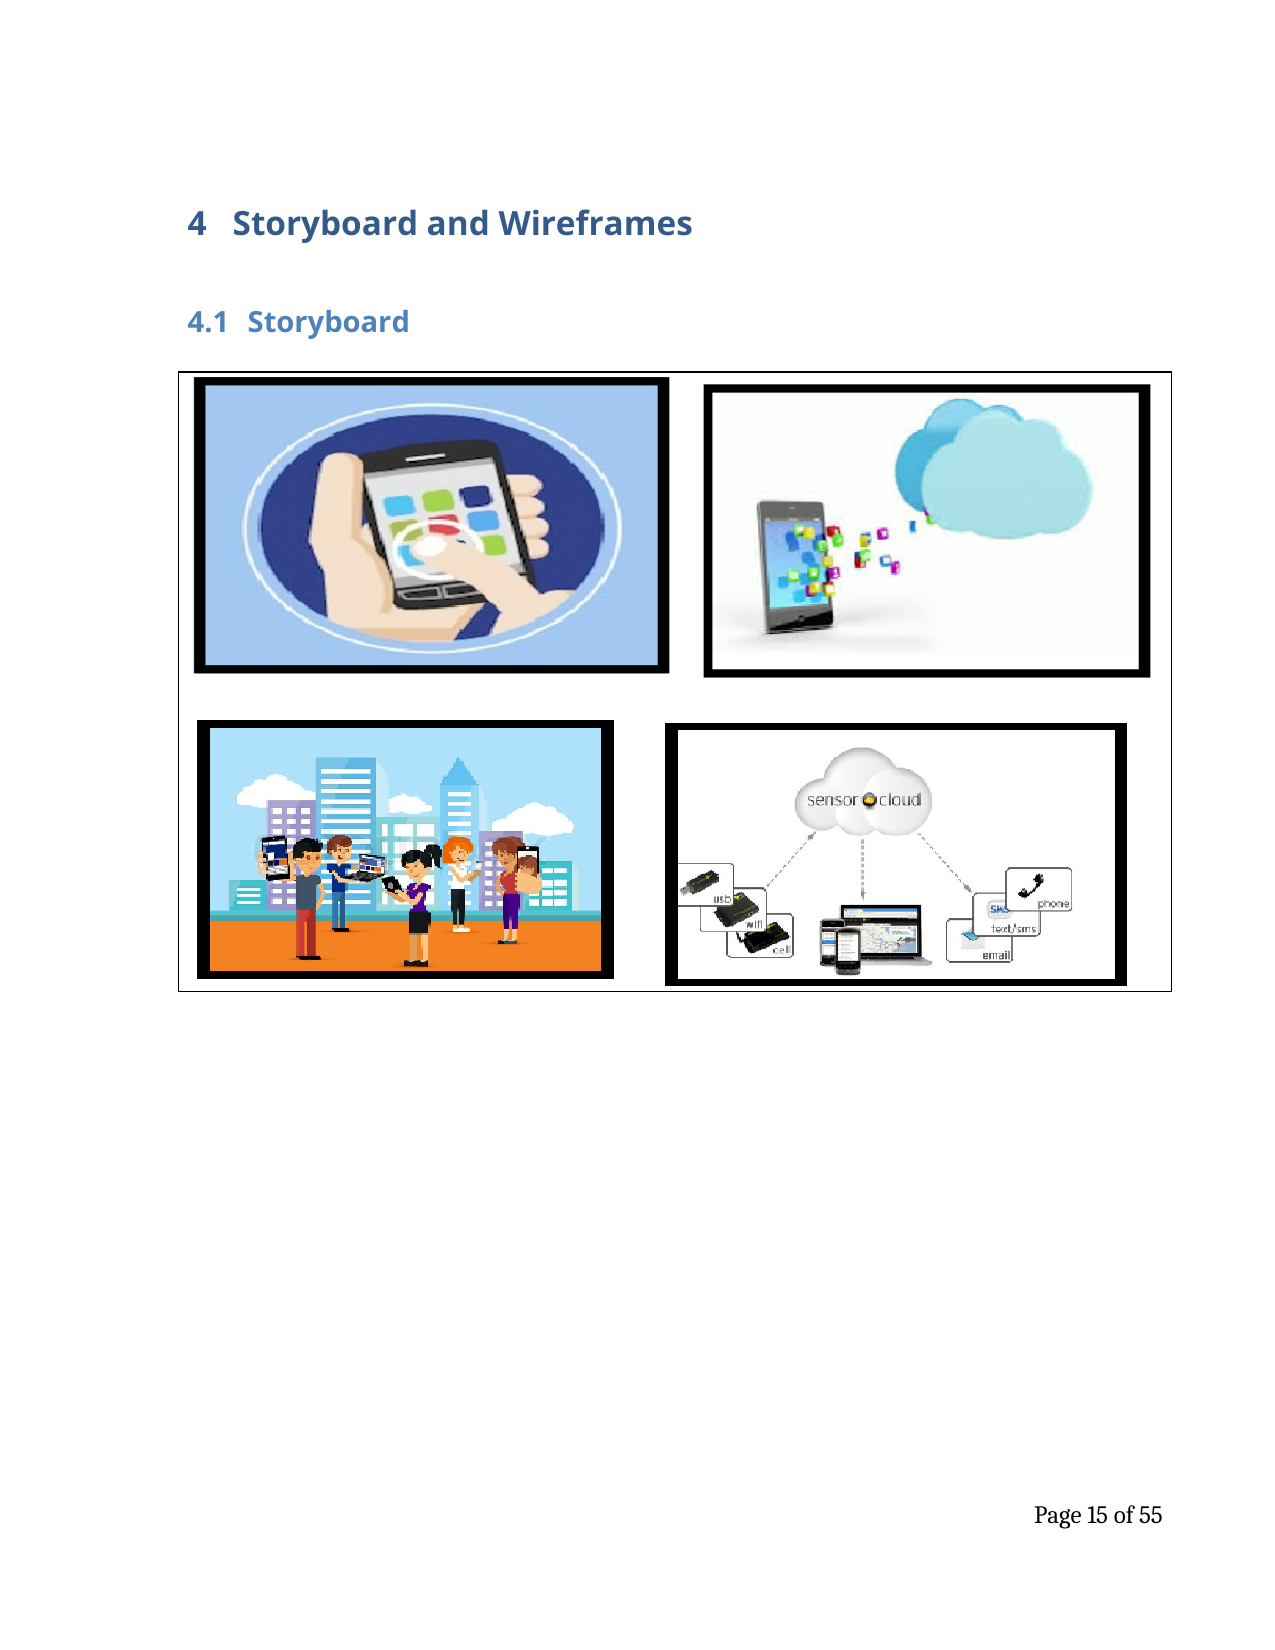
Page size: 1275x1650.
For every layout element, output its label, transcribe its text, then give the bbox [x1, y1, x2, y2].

subtitle Storyboard [187, 301, 1162, 341]
picture [187, 374, 1162, 689]
subtitle Storyboard and Wireframes [187, 200, 1162, 245]
picture [187, 719, 1148, 989]
